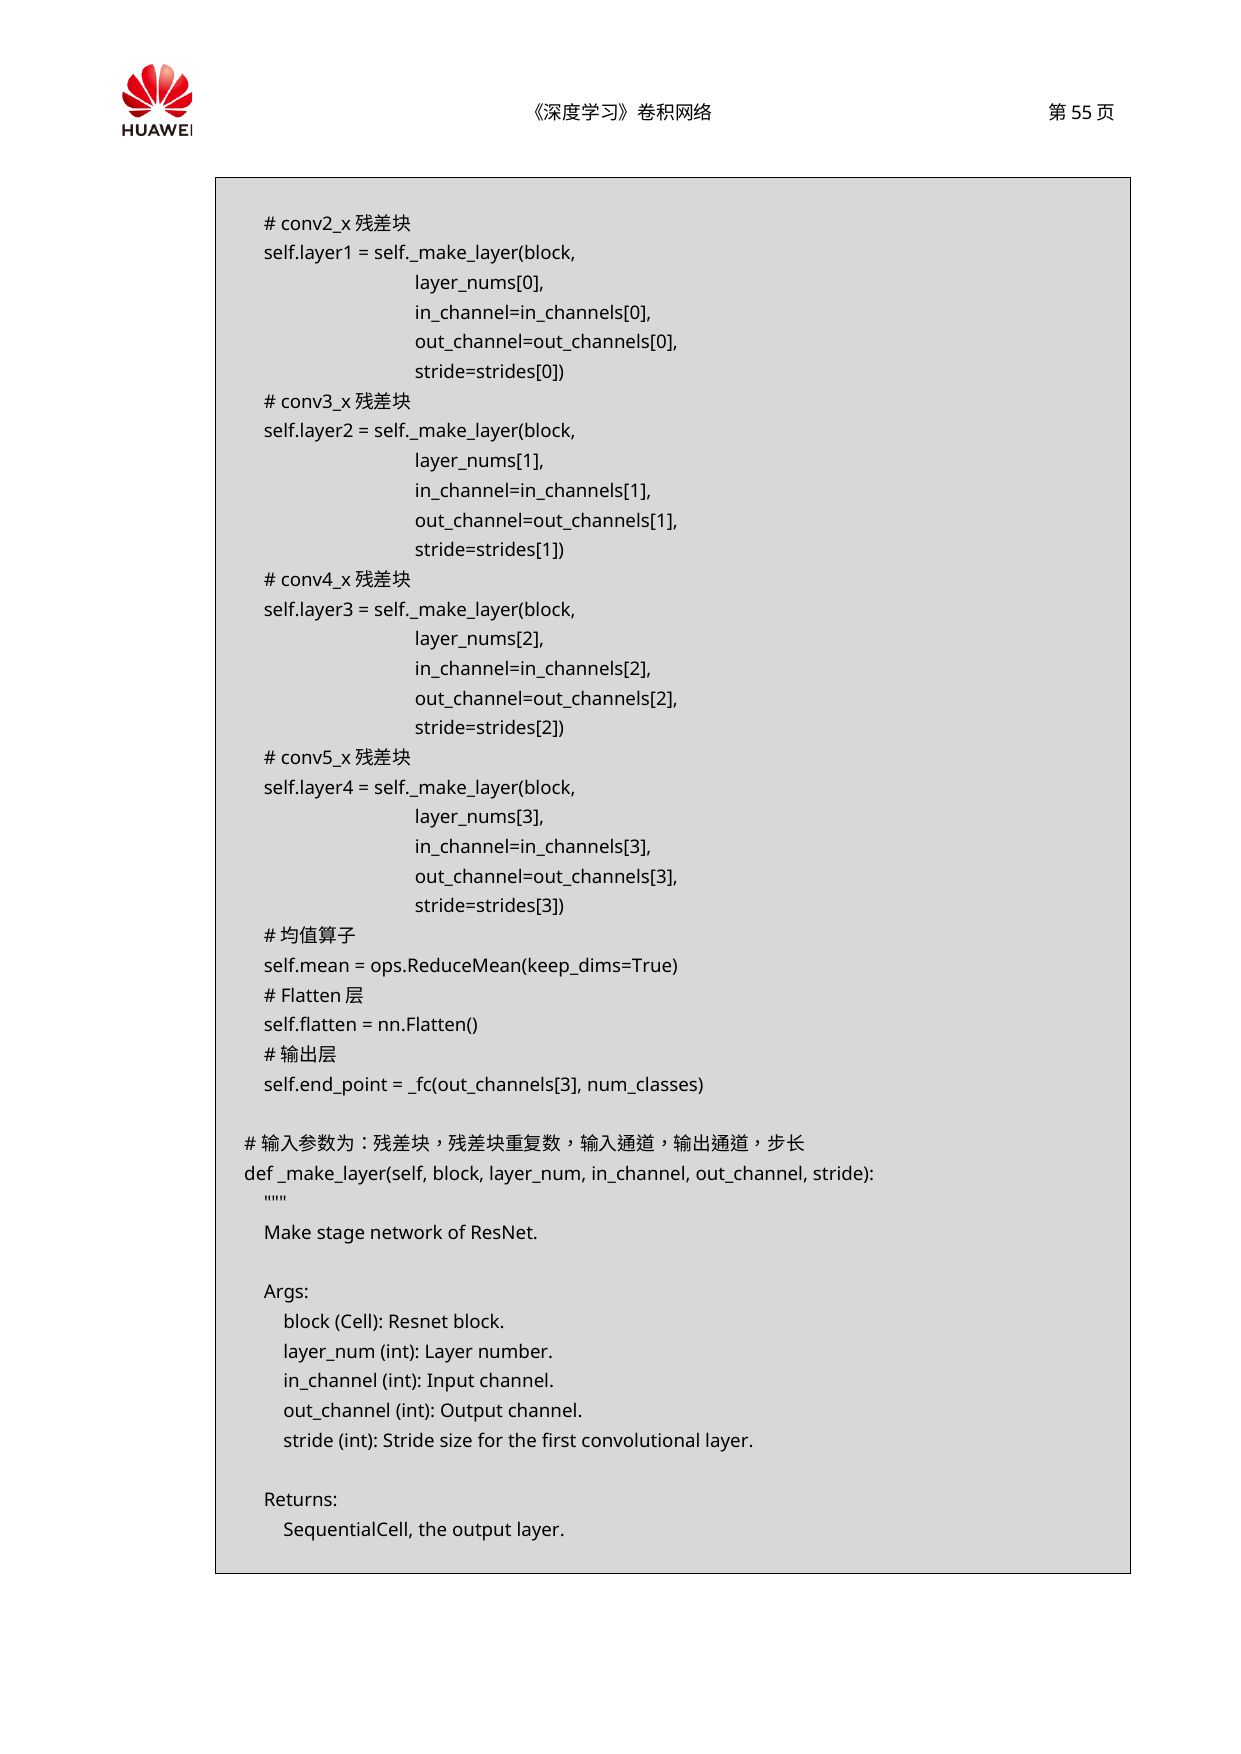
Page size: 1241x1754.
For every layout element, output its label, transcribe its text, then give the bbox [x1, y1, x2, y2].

text self.layer1 = self._make_layer(block, [216, 237, 1130, 265]
text # conv3_x残差块 [216, 385, 1130, 414]
text self.layer2 = self._make_layer(block, [216, 415, 1130, 443]
text def _make_layer(self, block, layer_num, in_channel, out_channel, stride): [216, 1157, 1130, 1186]
text in_channel=in_channels[0], [216, 296, 1130, 324]
text # 输出层 [216, 1038, 1130, 1067]
text out_channel=out_channels[0], [216, 326, 1130, 354]
text self.layer4 = self._make_layer(block, [216, 771, 1130, 799]
text # 输入参数为：残差块，残差块重复数，输入通道，输出通道，步长 [216, 1127, 1130, 1156]
text self.end_point = _fc(out_channels[3], num_classes) [216, 1068, 1130, 1096]
text # 均值算子 [216, 919, 1130, 948]
text """ [216, 1187, 1130, 1215]
text self.flatten = nn.Flatten() [216, 1008, 1130, 1037]
text in_channel=in_channels[3], [216, 830, 1130, 859]
text in_channel=in_channels[2], [216, 652, 1130, 681]
text in_channel=in_channels[1], [216, 474, 1130, 503]
text # conv2_x残差块 [216, 207, 1130, 236]
text layer_nums[2], [216, 622, 1130, 651]
text Returns: [216, 1483, 1130, 1512]
text stride=strides[3]) [216, 890, 1130, 918]
text layer_nums[1], [216, 444, 1130, 473]
text out_channel=out_channels[2], [216, 682, 1130, 711]
text in_channel (int): Input channel. [216, 1365, 1130, 1393]
text self.layer3 = self._make_layer(block, [216, 593, 1130, 621]
text self.mean = ops.ReduceMean(keep_dims=True) [216, 949, 1130, 978]
text block (Cell): Resnet block. [216, 1305, 1130, 1334]
text stride=strides[1]) [216, 533, 1130, 562]
text layer_nums[0], [216, 266, 1130, 295]
text # conv5_x残差块 [216, 741, 1130, 770]
text Make stage network of ResNet. [216, 1216, 1130, 1245]
text SequentialCell, the output layer. [216, 1513, 1130, 1542]
text layer_num (int): Layer number. [216, 1335, 1130, 1364]
text out_channel=out_channels[3], [216, 860, 1130, 889]
text out_channel=out_channels[1], [216, 504, 1130, 532]
text # conv4_x残差块 [216, 563, 1130, 592]
text stride=strides[0]) [216, 355, 1130, 384]
picture [122, 64, 193, 136]
text stride=strides[2]) [216, 712, 1130, 740]
text out_channel (int): Output channel. [216, 1394, 1130, 1423]
text Args: [216, 1276, 1130, 1304]
text layer_nums[3], [216, 801, 1130, 829]
text # Flatten层 [216, 979, 1130, 1007]
text stride (int): Stride size for the first convolutional layer. [216, 1424, 1130, 1453]
